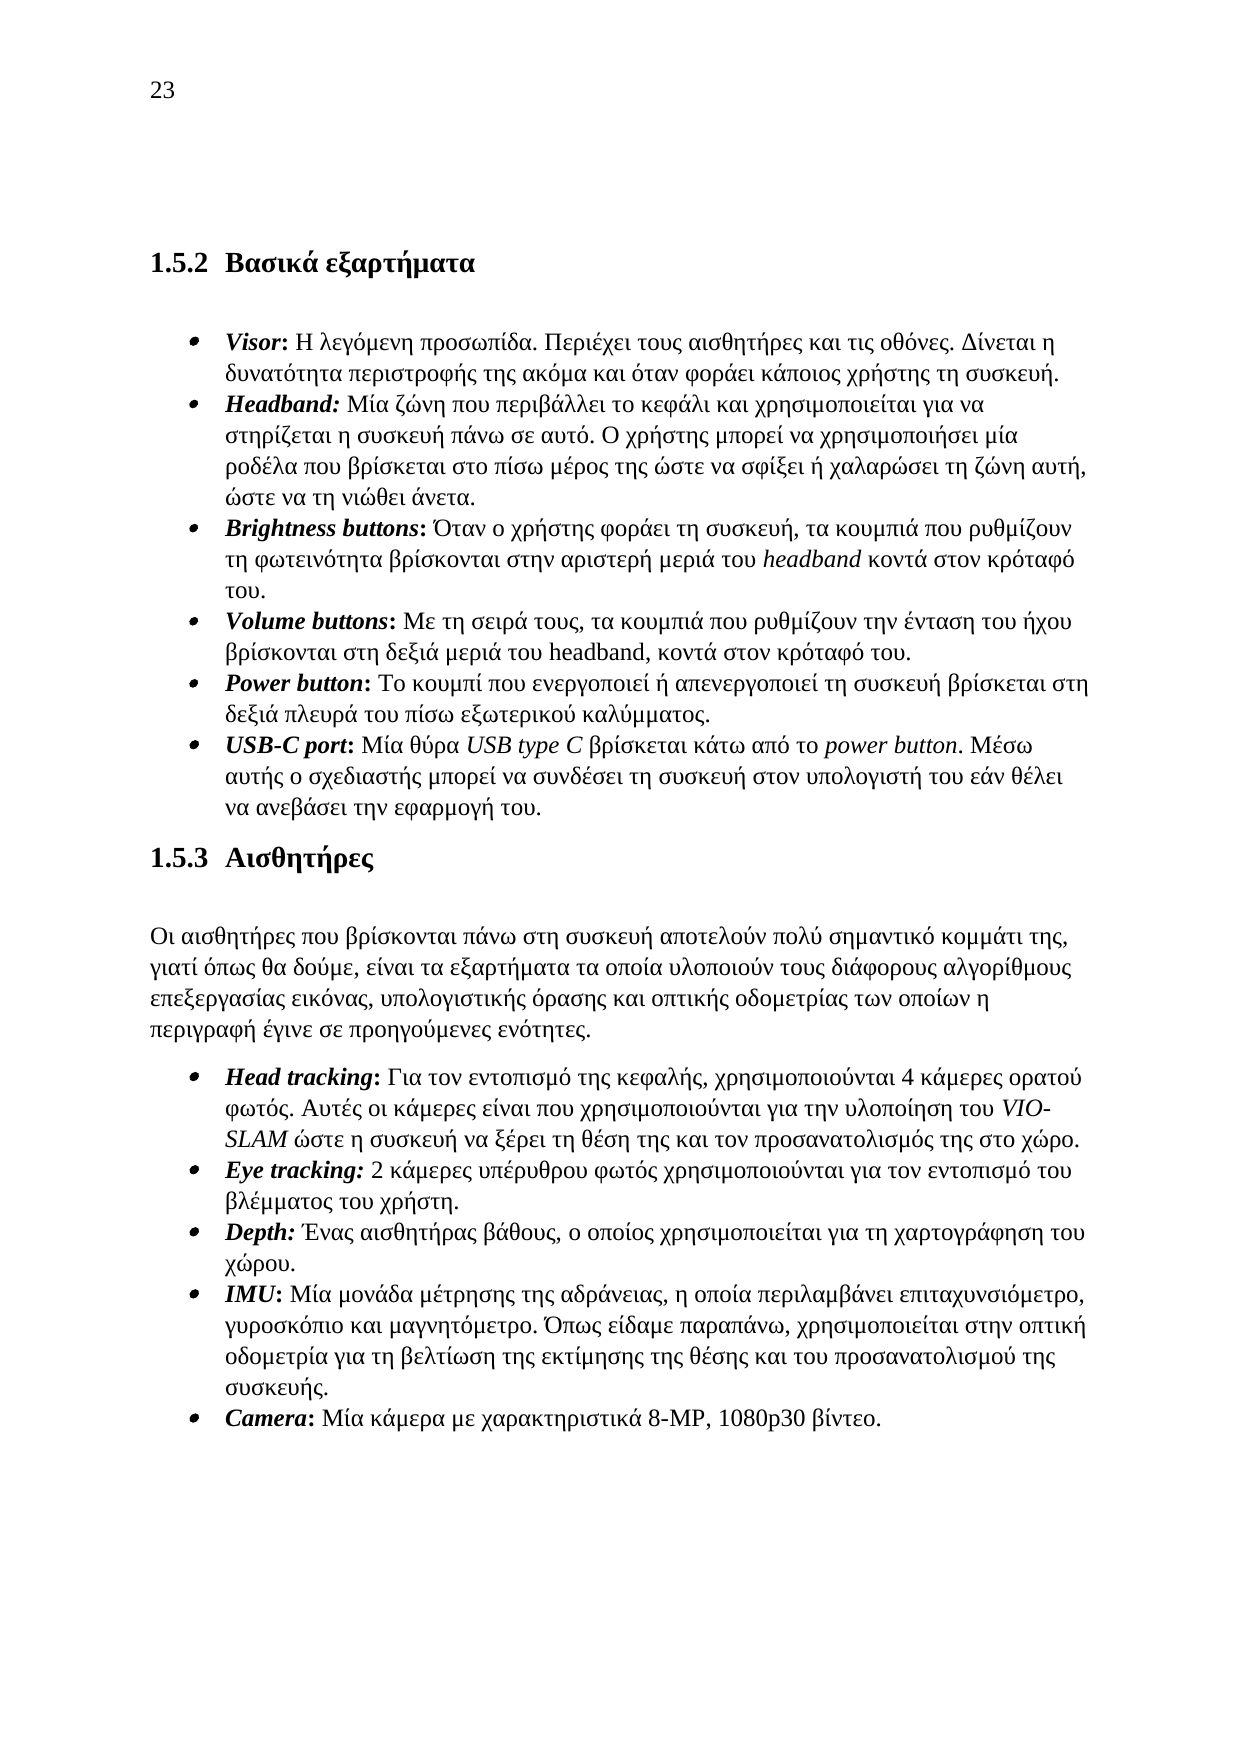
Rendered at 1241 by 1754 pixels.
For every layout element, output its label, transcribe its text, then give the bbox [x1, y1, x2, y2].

list USB-C port: Μία θύρα USB type C βρίσκεται κάτω από το power button. Μέσω αυτής ο σχεδιαστής μπορεί να συνδέσει τη συσκευή στον υπολογιστή του εάν θέλει να ανεβάσει την εφαρμογή του. [187, 730, 1090, 821]
list Depth: Ένας αισθητήρας βάθους, o οποίος χρησιμοποιείται για τη χαρτογράφηση του χώρου. [187, 1217, 1090, 1277]
list Visor: Η λεγόμενη προσωπίδα. Περιέχει τους αισθητήρες και τις οθόνες. Δίνεται η δυνατότητα περιστροφής της ακόμα και όταν φοράει κάποιος χρήστης τη συσκευή. [187, 327, 1090, 386]
list Volume buttons: Με τη σειρά τους, τα κουμπιά που ρυθμίζουν την ένταση του ήχου βρίσκονται στη δεξιά μεριά του headband, κοντά στον κρόταφό του. [187, 606, 1090, 666]
list Brightness buttons: Όταν ο χρήστης φοράει τη συσκευή, τα κουμπιά που ρυθμίζουν τη φωτεινότητα βρίσκονται στην αριστερή μεριά του headband κοντά στον κρόταφό του. [187, 513, 1090, 604]
list Eye tracking: 2 κάμερες υπέρυθρου φωτός χρησιμοποιούνται για τον εντοπισμό του βλέμματος του χρήστη. [187, 1155, 1090, 1215]
list IMU: Μία μονάδα μέτρησης της αδράνειας, η οποία περιλαμβάνει επιταχυνσιόμετρο, γυροσκόπιο και μαγνητόμετρο. Όπως είδαμε παραπάνω, χρησιμοποιείται στην οπτική οδομετρία για τη βελτίωση της εκτίμησης της θέσης και του προσανατολισμού της συσκευής. [187, 1279, 1090, 1401]
subtitle Αισθητήρες [150, 840, 1090, 873]
list Power button: Το κουμπί που ενεργοποιεί ή απενεργοποιεί τη συσκευή βρίσκεται στη δεξιά πλευρά του πίσω εξωτερικού καλύμματος. [187, 668, 1090, 728]
list Head tracking: Για τον εντοπισμό της κεφαλής, χρησιμοποιούνται 4 κάμερες ορατού φωτός. Αυτές οι κάμερες είναι που χρησιμοποιούνται για την υλοποίηση του VIO-SLAM ώστε η συσκευή να ξέρει τη θέση της και τον προσανατολισμός της στο χώρο. [187, 1062, 1090, 1153]
list Headband: Μία ζώνη που περιβάλλει το κεφάλι και χρησιμοποιείται για να στηρίζεται η συσκευή πάνω σε αυτό. Ο χρήστης μπορεί να χρησιμοποιήσει μία ροδέλα που βρίσκεται στο πίσω μέρος της ώστε να σφίξει ή χαλαρώσει τη ζώνη αυτή, ώστε να τη νιώθει άνετα. [187, 389, 1090, 511]
subtitle Βασικά εξαρτήματα [150, 245, 1090, 279]
text Οι αισθητήρες που βρίσκονται πάνω στη συσκευή αποτελούν πολύ σημαντικό κομμάτι της, γιατί όπως θα δούμε, είναι τα εξαρτήματα τα οποία υλοποιούν τους διάφορους αλγορίθμους επεξεργασίας εικόνας, υπολογιστικής όρασης και οπτικής οδομετρίας των οποίων η περιγραφή έγινε σε προηγούμενες ενότητες. [150, 921, 1090, 1043]
list Camera: Μία κάμερα με χαρακτηριστικά 8-MP, 1080p30 βίντεο. [187, 1403, 1090, 1432]
